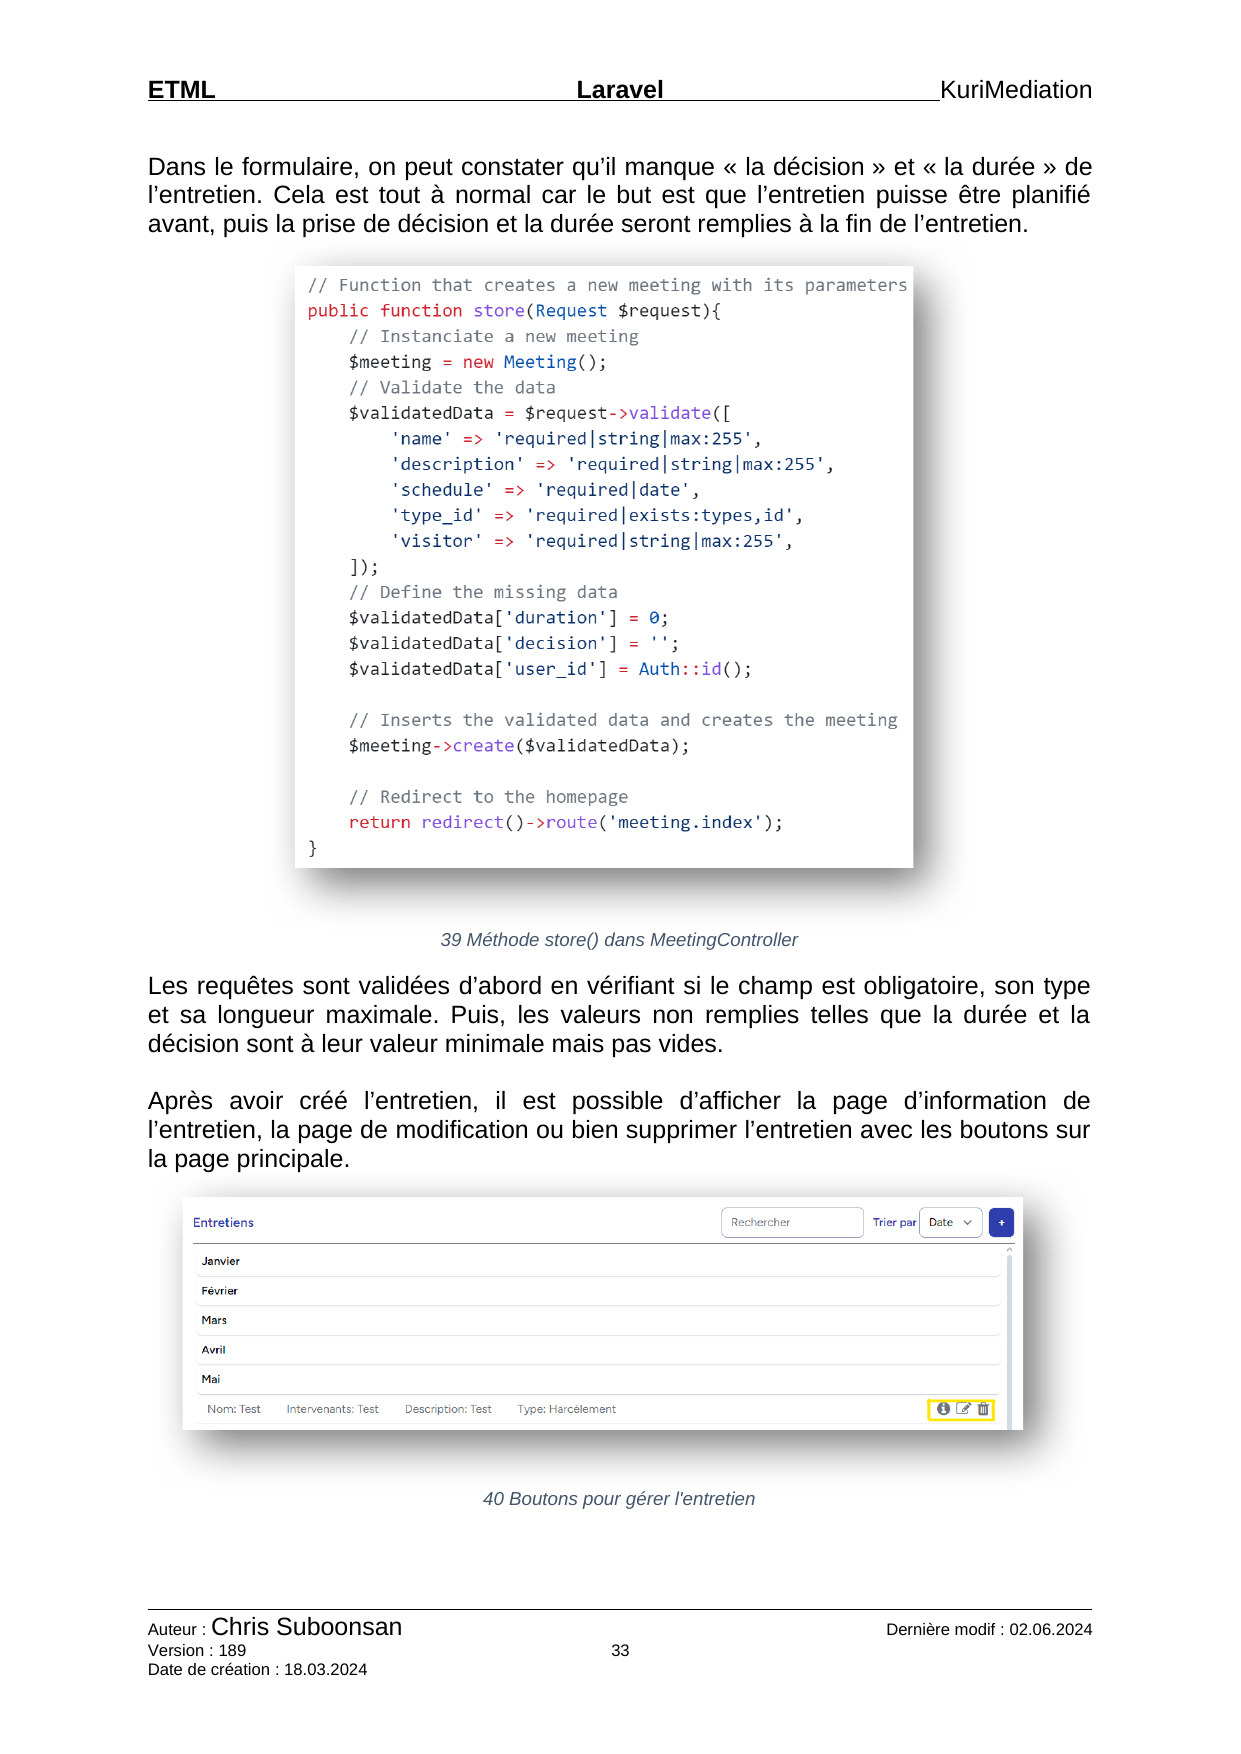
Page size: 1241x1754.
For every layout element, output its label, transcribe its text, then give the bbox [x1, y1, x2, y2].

text Dans le formulaire, on peut constater qu’il manque « la décision » et « la durée » de l’entretien. Cela est tout à normal car le but est que l’entretien puisse être planifié avant, puis la prise de décision et la durée seront remplies à la fin de l’entretien. [148, 152, 1092, 238]
text Les requêtes sont validées d’abord en vérifiant si le champ est obligatoire, son type et sa longueur maximale. Puis, les valeurs non remplies telles que la durée et la décision sont à leur valeur minimale mais pas vides. [148, 971, 1092, 1057]
text 39 Méthode store() dans MeetingController [148, 929, 1092, 950]
picture [294, 266, 914, 868]
text Après avoir créé l’entretien, il est possible d’afficher la page d’information de l’entretien, la page de modification ou bien supprimer l’entretien avec les boutons sur la page principale. [148, 1086, 1092, 1172]
text 40 Boutons pour gérer l'entretien [148, 1488, 1092, 1510]
picture [182, 1197, 1024, 1430]
